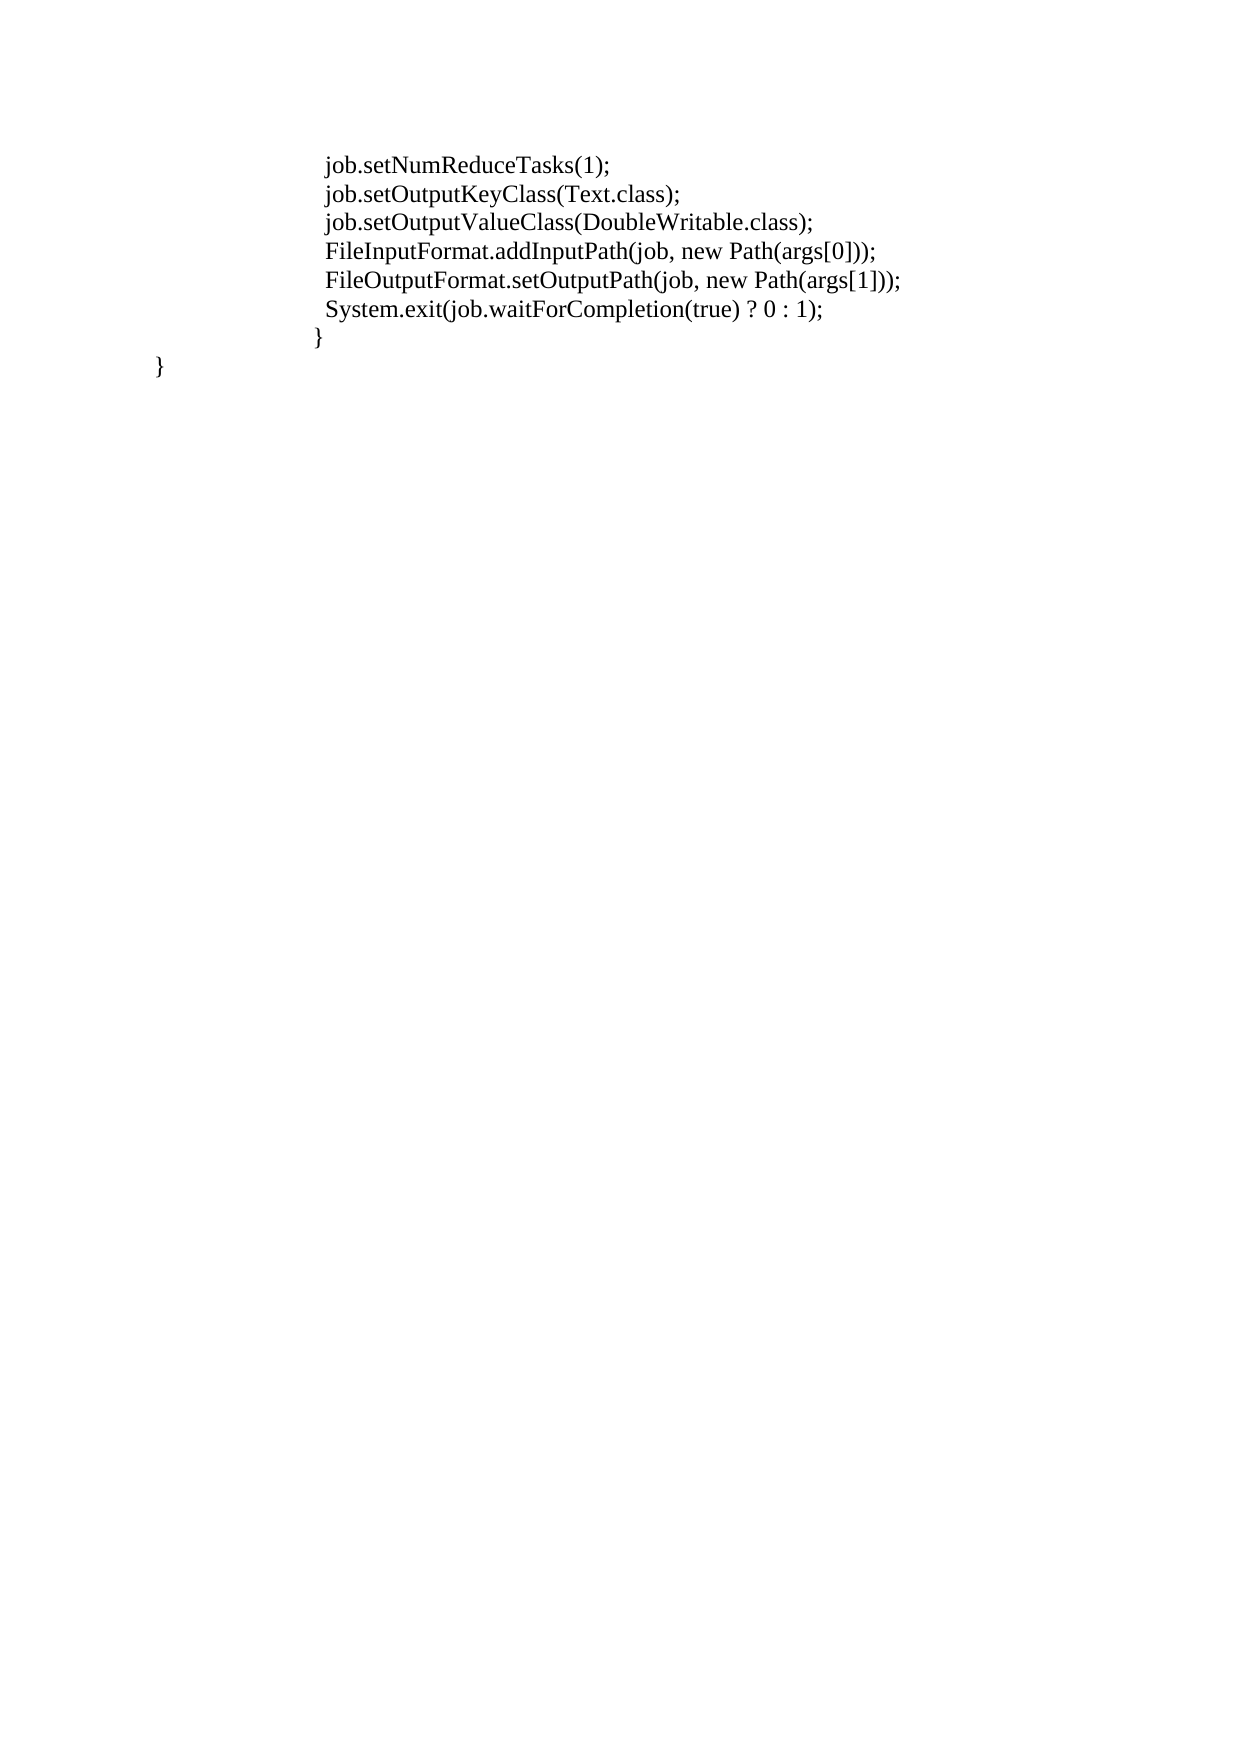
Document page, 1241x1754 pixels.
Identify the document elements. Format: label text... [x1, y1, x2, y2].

text } [153, 322, 1090, 351]
text System.exit(job.waitForCompletion(true) ? 0 : 1); [153, 294, 1090, 322]
text job.setNumReduceTasks(1); [153, 150, 1090, 179]
text } [153, 351, 1090, 380]
text FileOutputFormat.setOutputPath(job, new Path(args[1])); [153, 265, 1090, 294]
text FileInputFormat.addInputPath(job, new Path(args[0])); [153, 236, 1090, 265]
text job.setOutputValueClass(DoubleWritable.class); [153, 207, 1090, 236]
text job.setOutputKeyClass(Text.class); [153, 179, 1090, 207]
